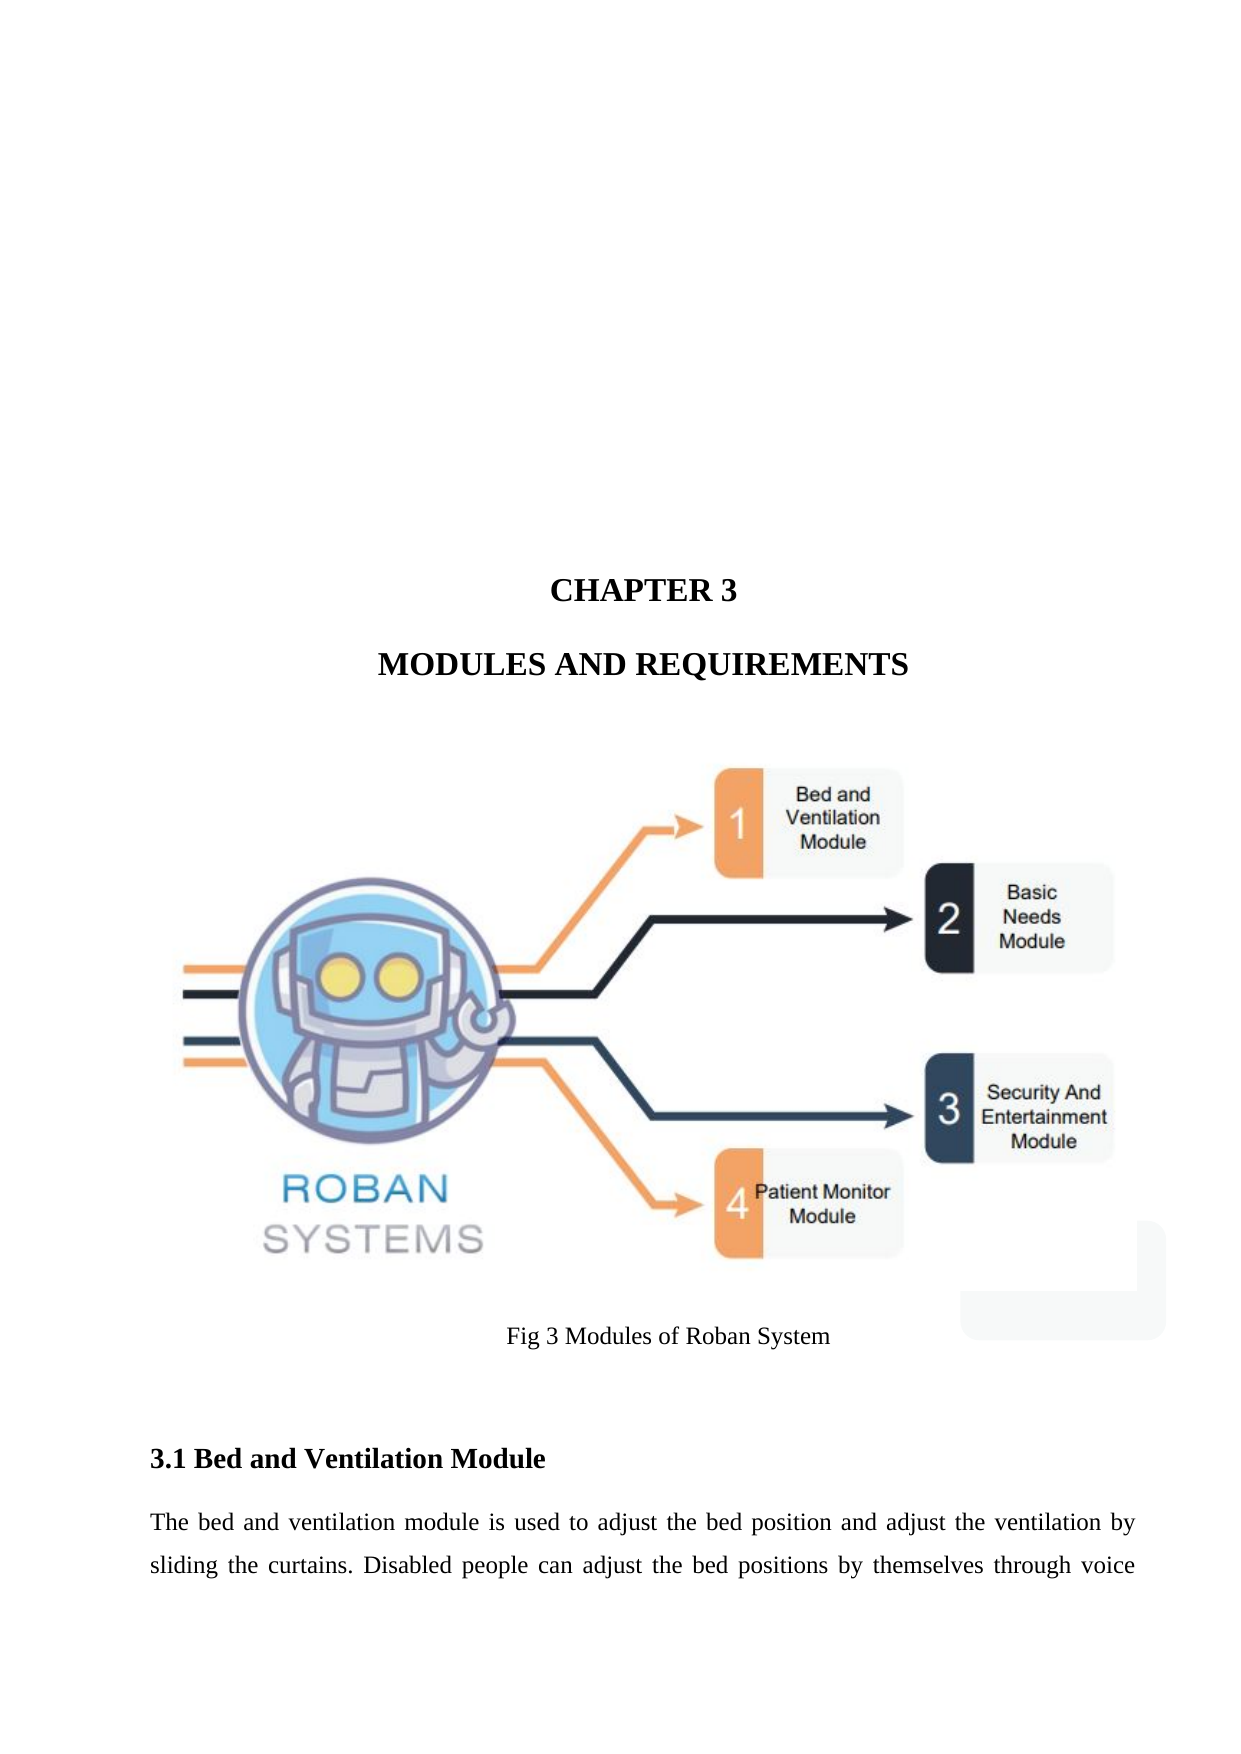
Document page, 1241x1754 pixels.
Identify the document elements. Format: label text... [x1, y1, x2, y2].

text MODULES AND REQUIREMENTS [150, 644, 1137, 683]
text CHAPTER 3 [150, 570, 1137, 609]
picture [150, 718, 1137, 1291]
subtitle 3.1 Bed and Ventilation Module [150, 1441, 1137, 1474]
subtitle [150, 1507, 1137, 1579]
text Fig 3 Modules of Roban System [150, 1321, 1137, 1350]
